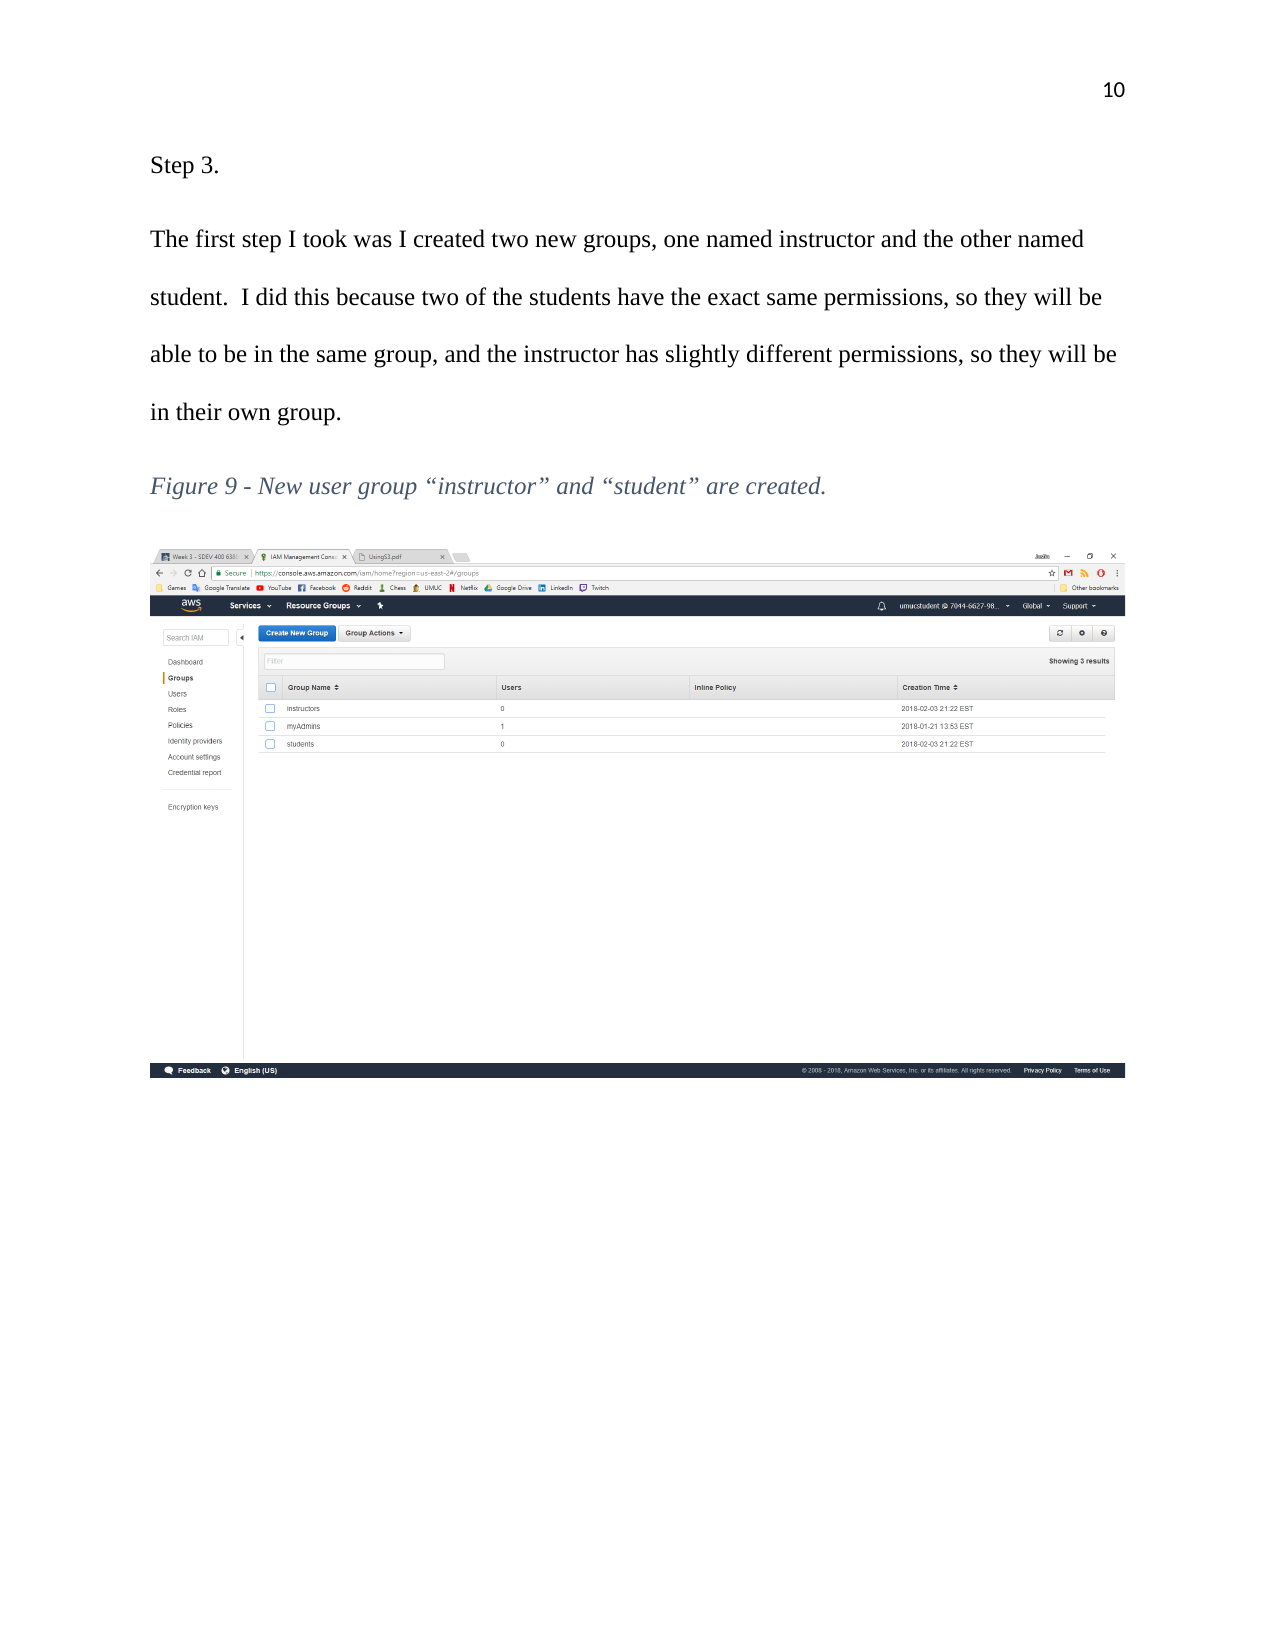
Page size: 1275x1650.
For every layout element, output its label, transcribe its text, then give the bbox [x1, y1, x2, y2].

text Step 3. [150, 150, 1125, 179]
picture [150, 549, 1125, 1078]
text Figure 9 - New user group “instructor” and “student” are created. [150, 471, 1125, 499]
text The first step I took was I created two new groups, one named instructor and the other named student. I did this because two of the students have the exact same permissions, so they will be able to be in the same group, and the instructor has slightly different permissions, so they will be in their own group. [150, 224, 1125, 425]
